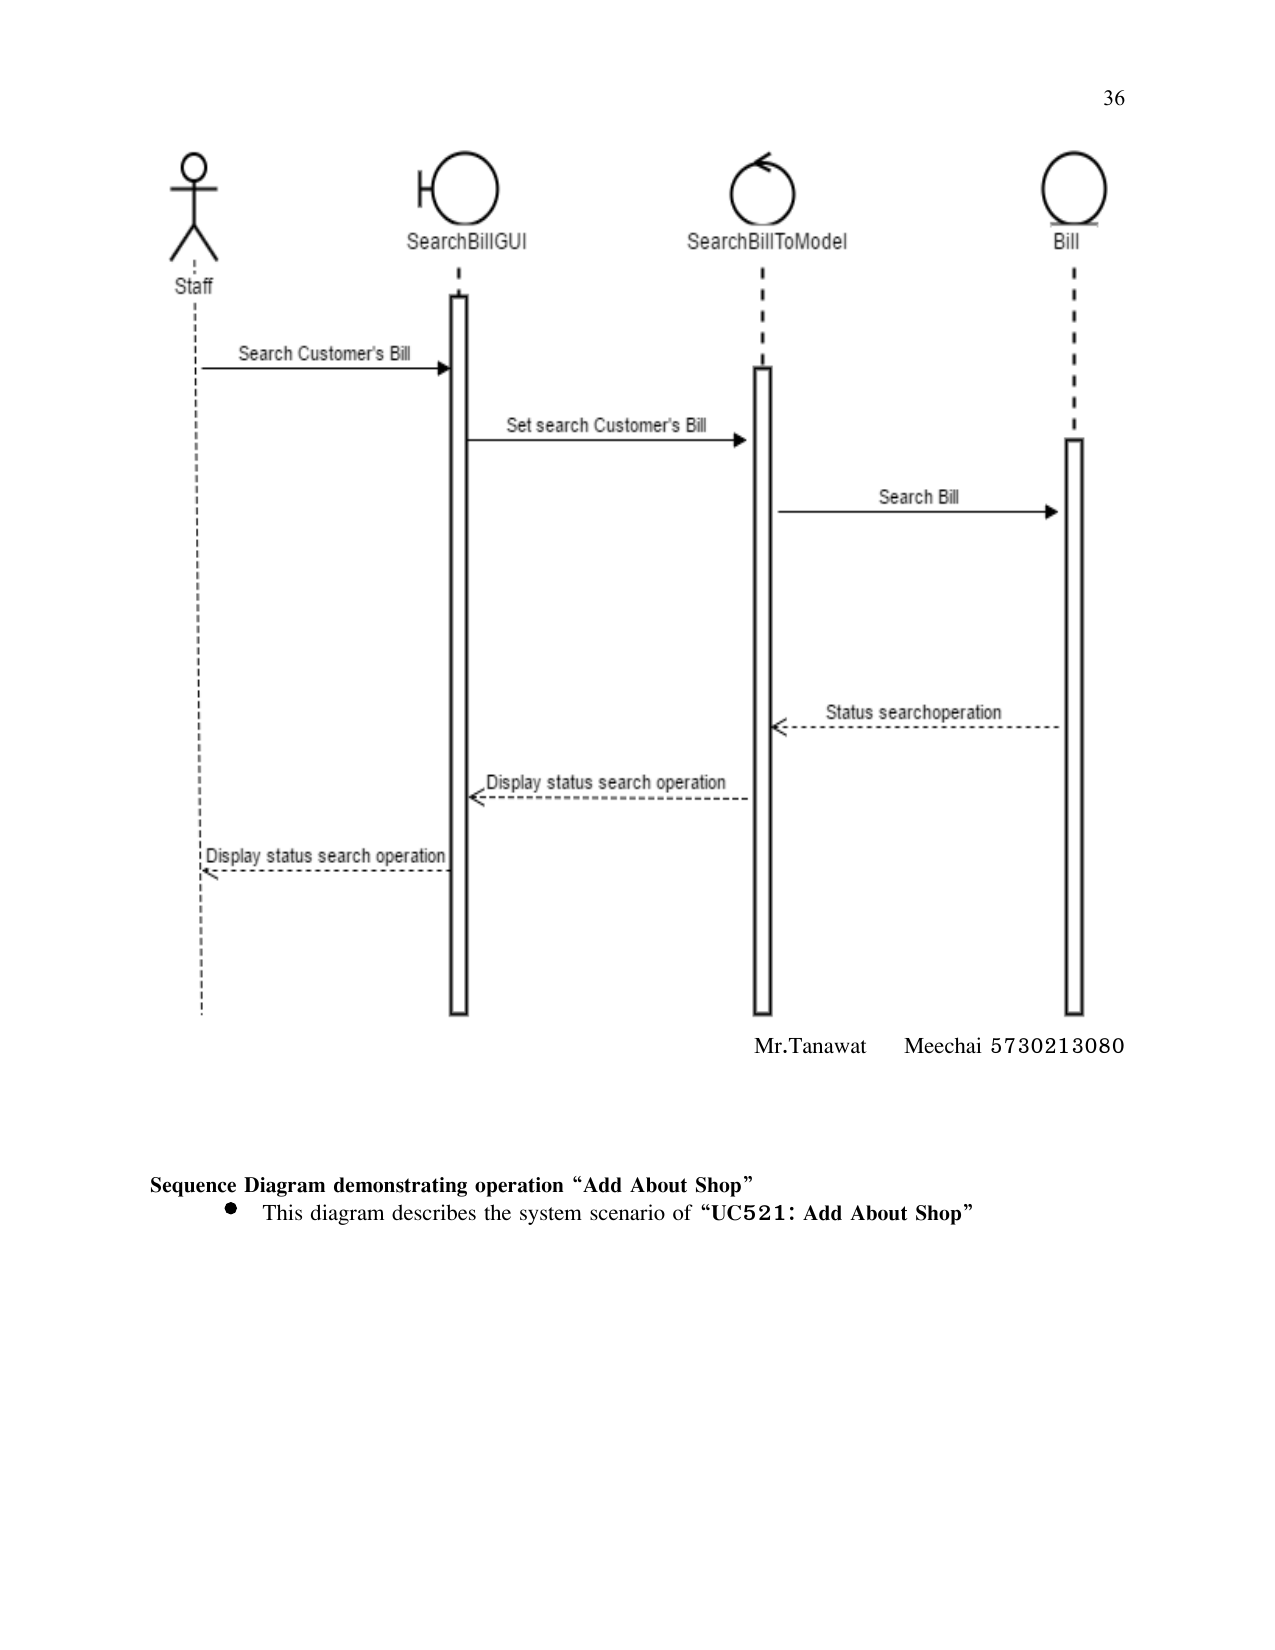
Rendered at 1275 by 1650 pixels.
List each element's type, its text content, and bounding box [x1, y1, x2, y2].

text Mr.Tanawat Meechai 5730213080 [525, 1038, 1125, 1059]
text Sequence Diagram demonstrating operation “Add About Shop” [150, 1177, 1125, 1197]
list This diagram describes the system scenario of “UC521: Add About Shop” [225, 1197, 1125, 1227]
